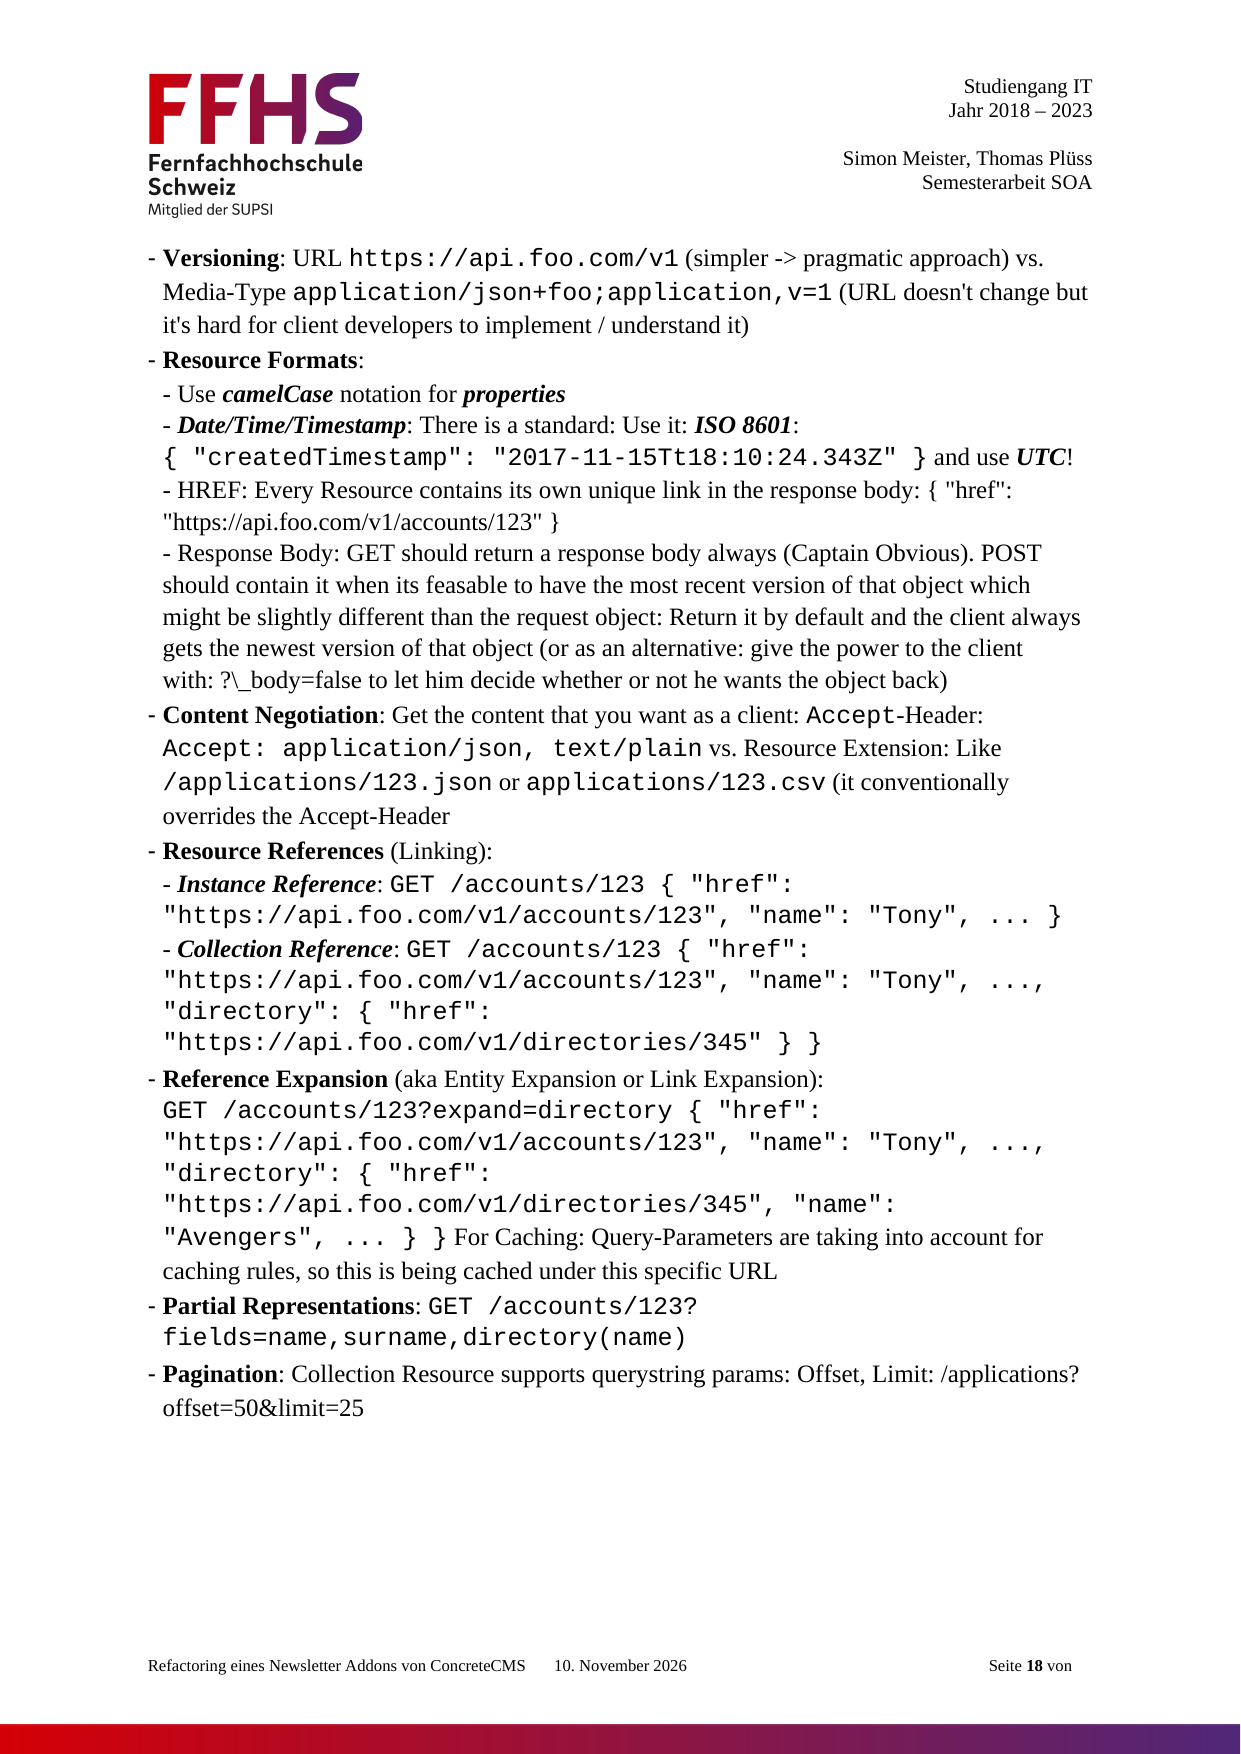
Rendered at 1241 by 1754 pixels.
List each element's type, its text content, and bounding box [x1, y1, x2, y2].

list Reference Expansion (aka Entity Expansion or Link Expansion): GET /accounts/123?expand=directory { "href": "https://api.foo.com/v1/accounts/123", "name": "Tony", ..., "directory": { "href": "https://api.foo.com/v1/directories/345", "name": "Avengers", ... } } For Caching: Query-Parameters are taking into account for caching rules, so this is being cached under this specific URL [148, 1061, 1092, 1285]
list Resource Formats: - Use camelCase notation for properties - Date/Time/Timestamp: There is a standard: Use it: ISO 8601: { "createdTimestamp": "2017-11-15Tt18:10:24.343Z" } and use UTC! - HREF: Every Resource contains its own unique link in the response body: { "href": "https://api.foo.com/v1/accounts/123" } - Response Body: GET should return a response body always (Captain Obvious). POST should contain it when its feasable to have the most recent version of that object which might be slightly different than the request object: Return it by default and the client always gets the newest version of that object (or as an alternative: give the power to the client with: ?\_body=false to let him decide whether or not he wants the object back) [148, 342, 1092, 693]
list Content Negotiation: Get the content that you want as a client: Accept-Header: Accept: application/json, text/plain vs. Resource Extension: Like /applications/123.json or applications/123.csv (it conventionally overrides the Accept-Header [148, 696, 1092, 829]
picture [148, 73, 363, 218]
picture [0, 1724, 1241, 1754]
list Versioning: URL https://api.foo.com/v1 (simpler -> pragmatic approach) vs. Media-Type application/json+foo;application,v=1 (URL doesn't change but it's hard for client developers to implement / understand it) [148, 239, 1092, 339]
list Resource References (Linking): - Instance Reference: GET /accounts/123 { "href": "https://api.foo.com/v1/accounts/123", "name": "Tony", ... } - Collection Reference: GET /accounts/123 { "href": "https://api.foo.com/v1/accounts/123", "name": "Tony", ..., "directory": { "href": "https://api.foo.com/v1/directories/345" } } [148, 832, 1092, 1058]
list Pagination: Collection Resource supports querystring params: Offset, Limit: /applications?offset=50&limit=25 - Example: GET /accounts [148, 1356, 1092, 1422]
list Partial Representations: GET /accounts/123?fields=name,surname,directory(name) [148, 1288, 1092, 1353]
